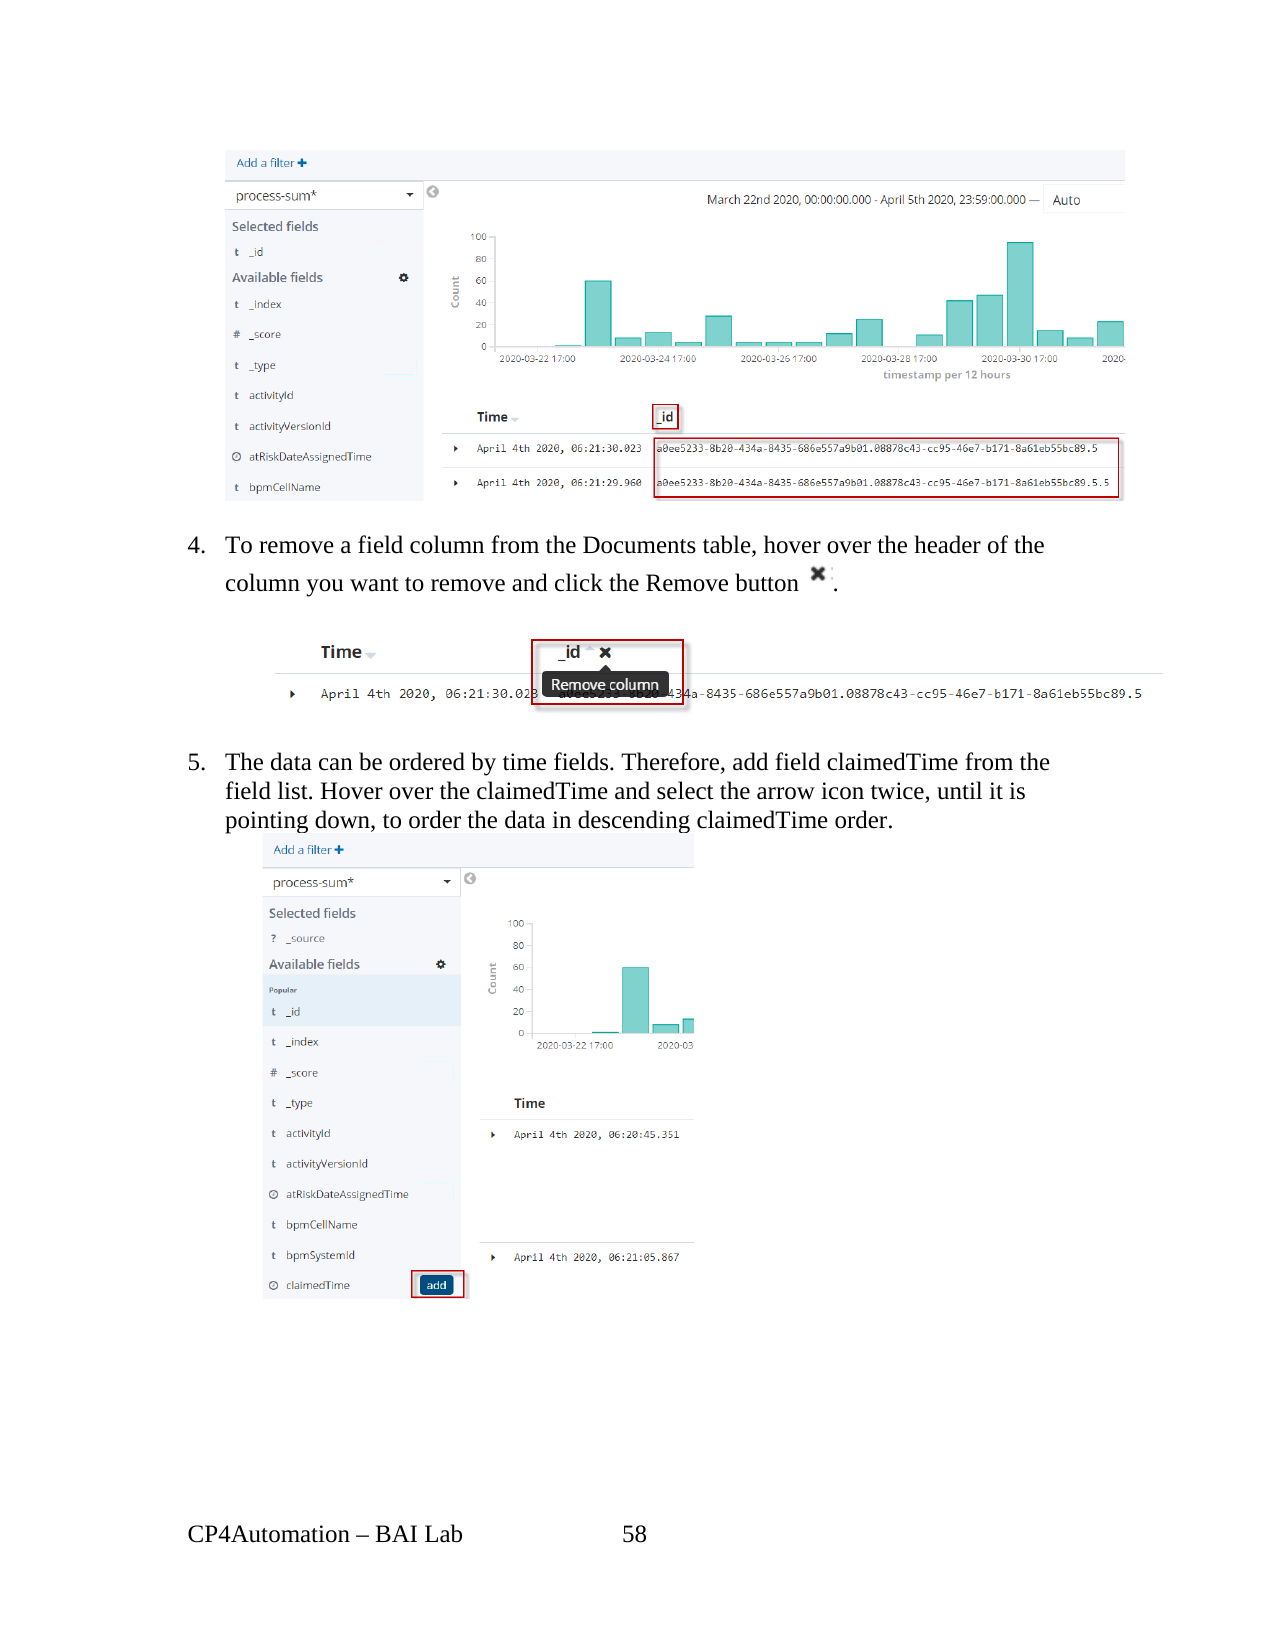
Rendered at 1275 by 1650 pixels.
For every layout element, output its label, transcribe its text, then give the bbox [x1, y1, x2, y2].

picture [805, 558, 833, 592]
list The data can be ordered by time fields. Therefore, add field claimedTime from the field list. Hover over the claimedTime and select the arrow icon twice, until it is pointing down, to order the data in descending claimedTime order. [187, 747, 1087, 833]
picture [225, 150, 1125, 501]
picture [262, 833, 694, 1299]
list To remove a field column from the Documents table, hover over the header of the column you want to remove and click the Remove button . [187, 530, 1087, 597]
picture [262, 626, 1163, 718]
